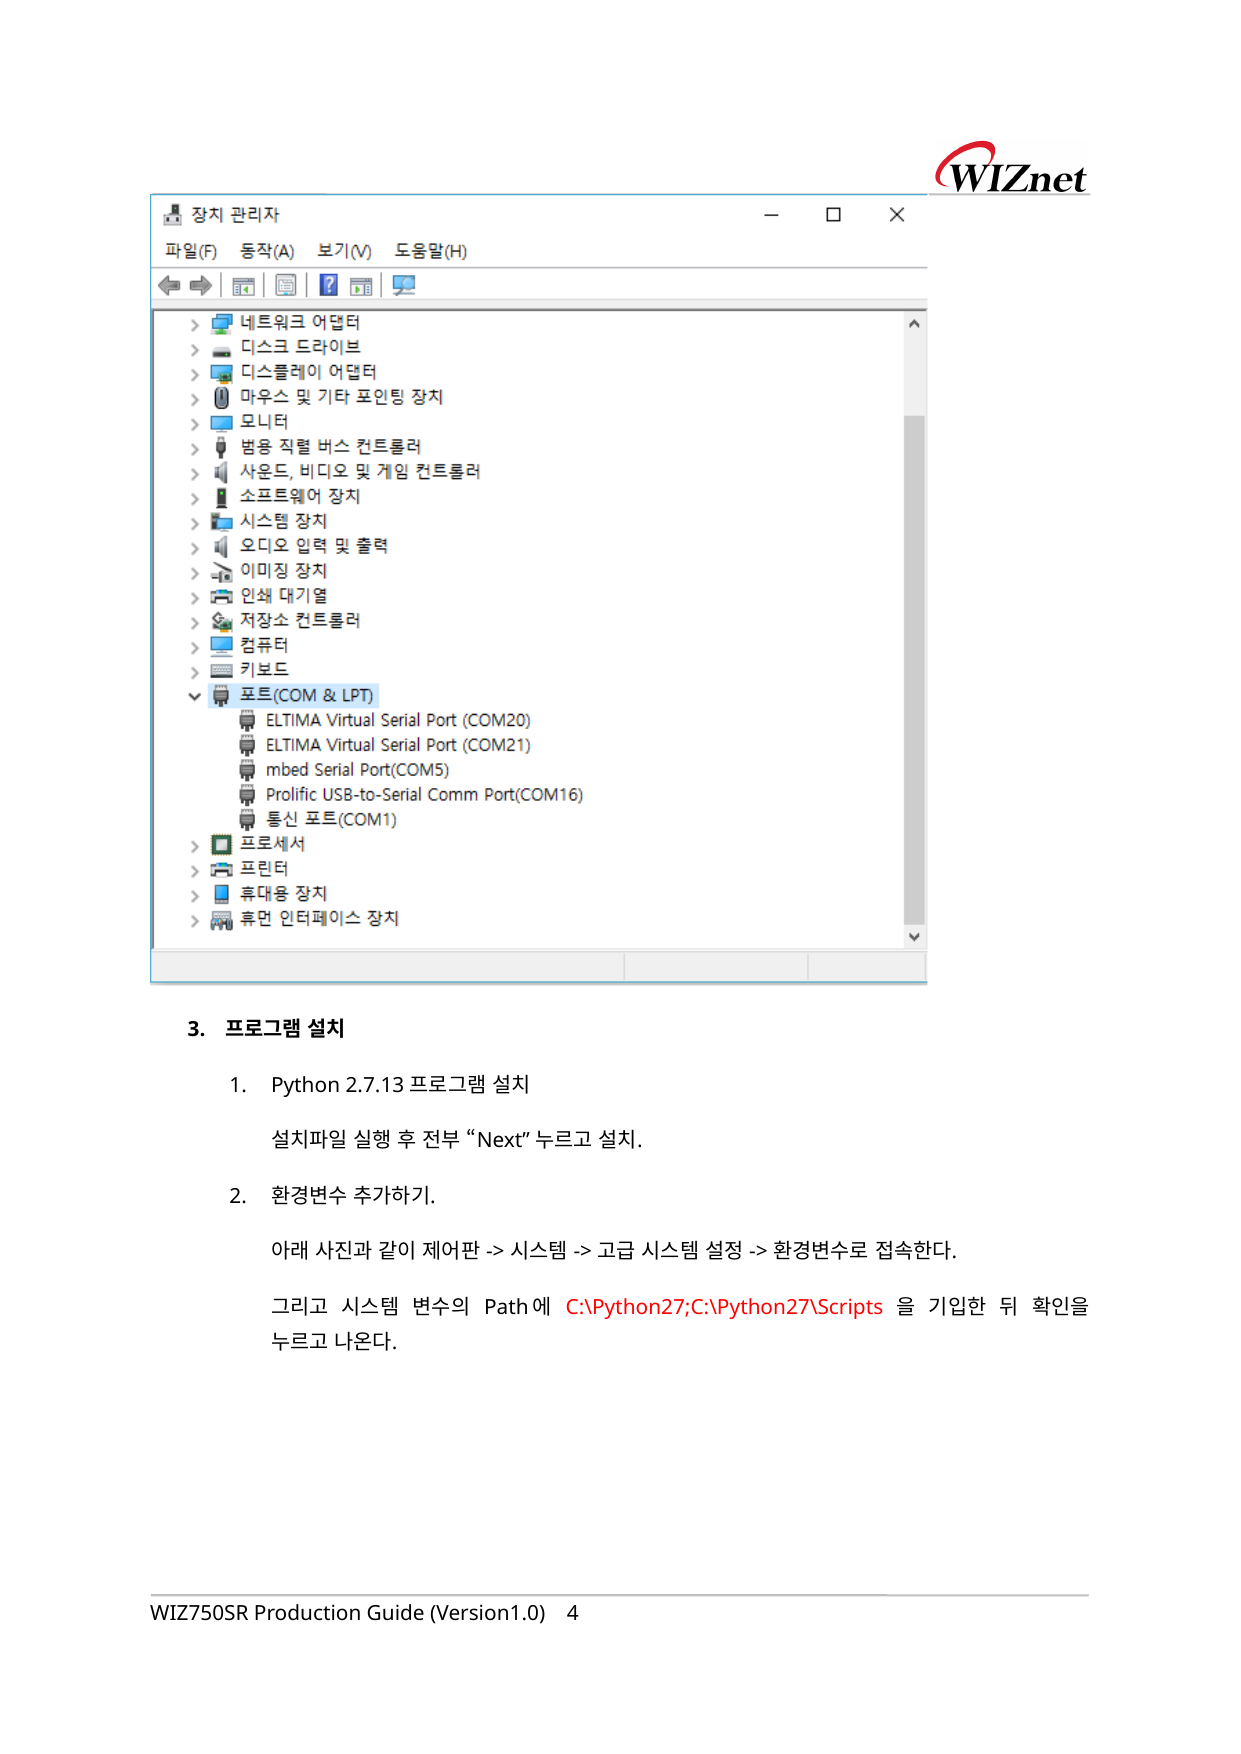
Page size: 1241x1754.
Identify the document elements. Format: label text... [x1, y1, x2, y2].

list Python 2.7.13 프로그램 설치 [229, 1068, 1090, 1098]
list 환경변수 추가하기. [229, 1179, 1090, 1209]
picture [150, 194, 929, 987]
list 아래 사진과 같이 제어판 -> 시스템 -> 고급 시스템 설정 -> 환경변수로 접속한다. [271, 1235, 1090, 1265]
list 그리고 시스템 변수의 Path에 C:\Python27;C:\Python27\Scripts 을 기입한 뒤 확인을 누르고 나온다. [271, 1290, 1090, 1355]
list 설치파일 실행 후 전부 “Next” 누르고 설치. [271, 1123, 1090, 1154]
subtitle 프로그램 설치 [187, 1012, 1090, 1042]
picture [933, 139, 1087, 193]
